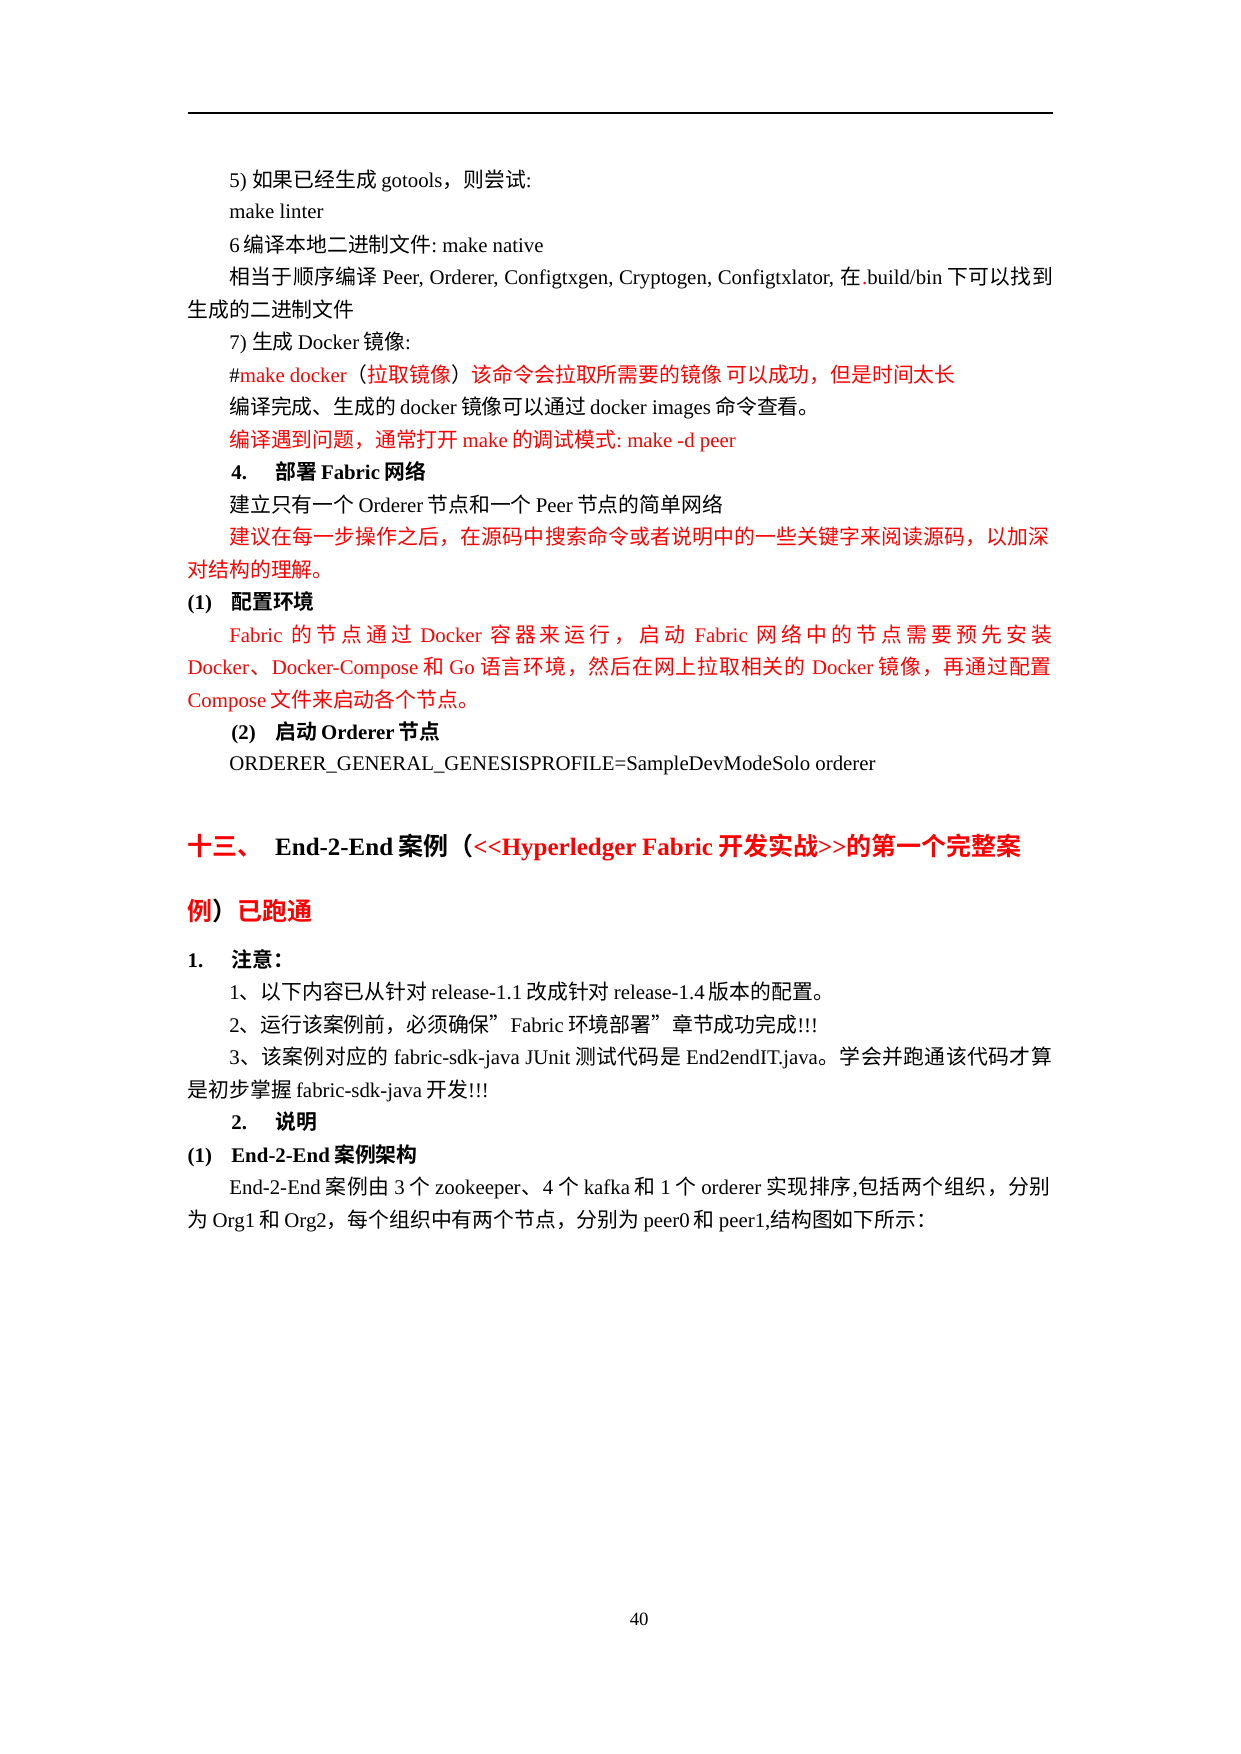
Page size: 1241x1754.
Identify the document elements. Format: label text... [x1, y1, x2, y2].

subtitle 启动Orderer节点 [231, 714, 1053, 747]
text 6编译本地二进制文件: make native [187, 227, 1053, 259]
subtitle End-2-End案例架构 [187, 1137, 1053, 1169]
text #make docker（拉取镜像）该命令会拉取所需要的镜像 可以成功，但是时间太长 [187, 357, 1053, 389]
text Fabric的节点通过Docker容器来运行，启动Fabric网络中的节点需要预先安装Docker、Docker-Compose和Go语言环境，然后在网上拉取相关的Docker镜像，再通过配置Compose文件来启动各个节点。 [187, 617, 1053, 714]
text 建立只有一个Orderer节点和一个Peer节点的简单网络 [187, 487, 1053, 519]
subtitle 配置环境 [187, 584, 1053, 617]
text End-2-End案例由3个zookeeper、4个kafka和1个orderer实现排序,包括两个组织，分别为Org1和Org2，每个组织中有两个节点，分别为peer0和peer1,结构图如下所示： [187, 1169, 1053, 1234]
subtitle 注意： [187, 942, 1053, 974]
subtitle End-2-End案例（<<Hyperledger Fabric开发实战>>的第一个完整案例）已跑通 [187, 812, 1053, 942]
text make linter [187, 194, 1053, 227]
text 1、以下内容已从针对release-1.1改成针对release-1.4版本的配置。 [187, 974, 1053, 1007]
text 3、该案例对应的fabric-sdk-java JUnit测试代码是End2endIT.java。学会并跑通该代码才算是初步掌握fabric-sdk-java开发!!! [187, 1039, 1053, 1104]
text 编译完成、生成的docker镜像可以通过docker images命令查看。 [187, 389, 1053, 422]
text 建议在每一步操作之后，在源码中搜索命令或者说明中的一些关键字来阅读源码，以加深对结构的理解。 [187, 519, 1053, 584]
text 5) 如果已经生成gotools，则尝试: [187, 162, 1053, 194]
text 2、运行该案例前，必须确保”Fabric环境部署”章节成功完成!!! [187, 1007, 1053, 1039]
text 相当于顺序编译Peer, Orderer, Configtxgen, Cryptogen, Configtxlator, 在.build/bin下可以找到生成的二进制文件 [187, 259, 1053, 324]
text ORDERER_GENERAL_GENESISPROFILE=SampleDevModeSolo orderer [187, 747, 1053, 779]
subtitle 说明 [231, 1104, 1053, 1137]
text 编译遇到问题，通常打开make的调试模式: make -d peer [187, 422, 1053, 454]
subtitle 部署Fabric网络 [231, 454, 1053, 487]
text 7) 生成Docker镜像: [187, 324, 1053, 357]
